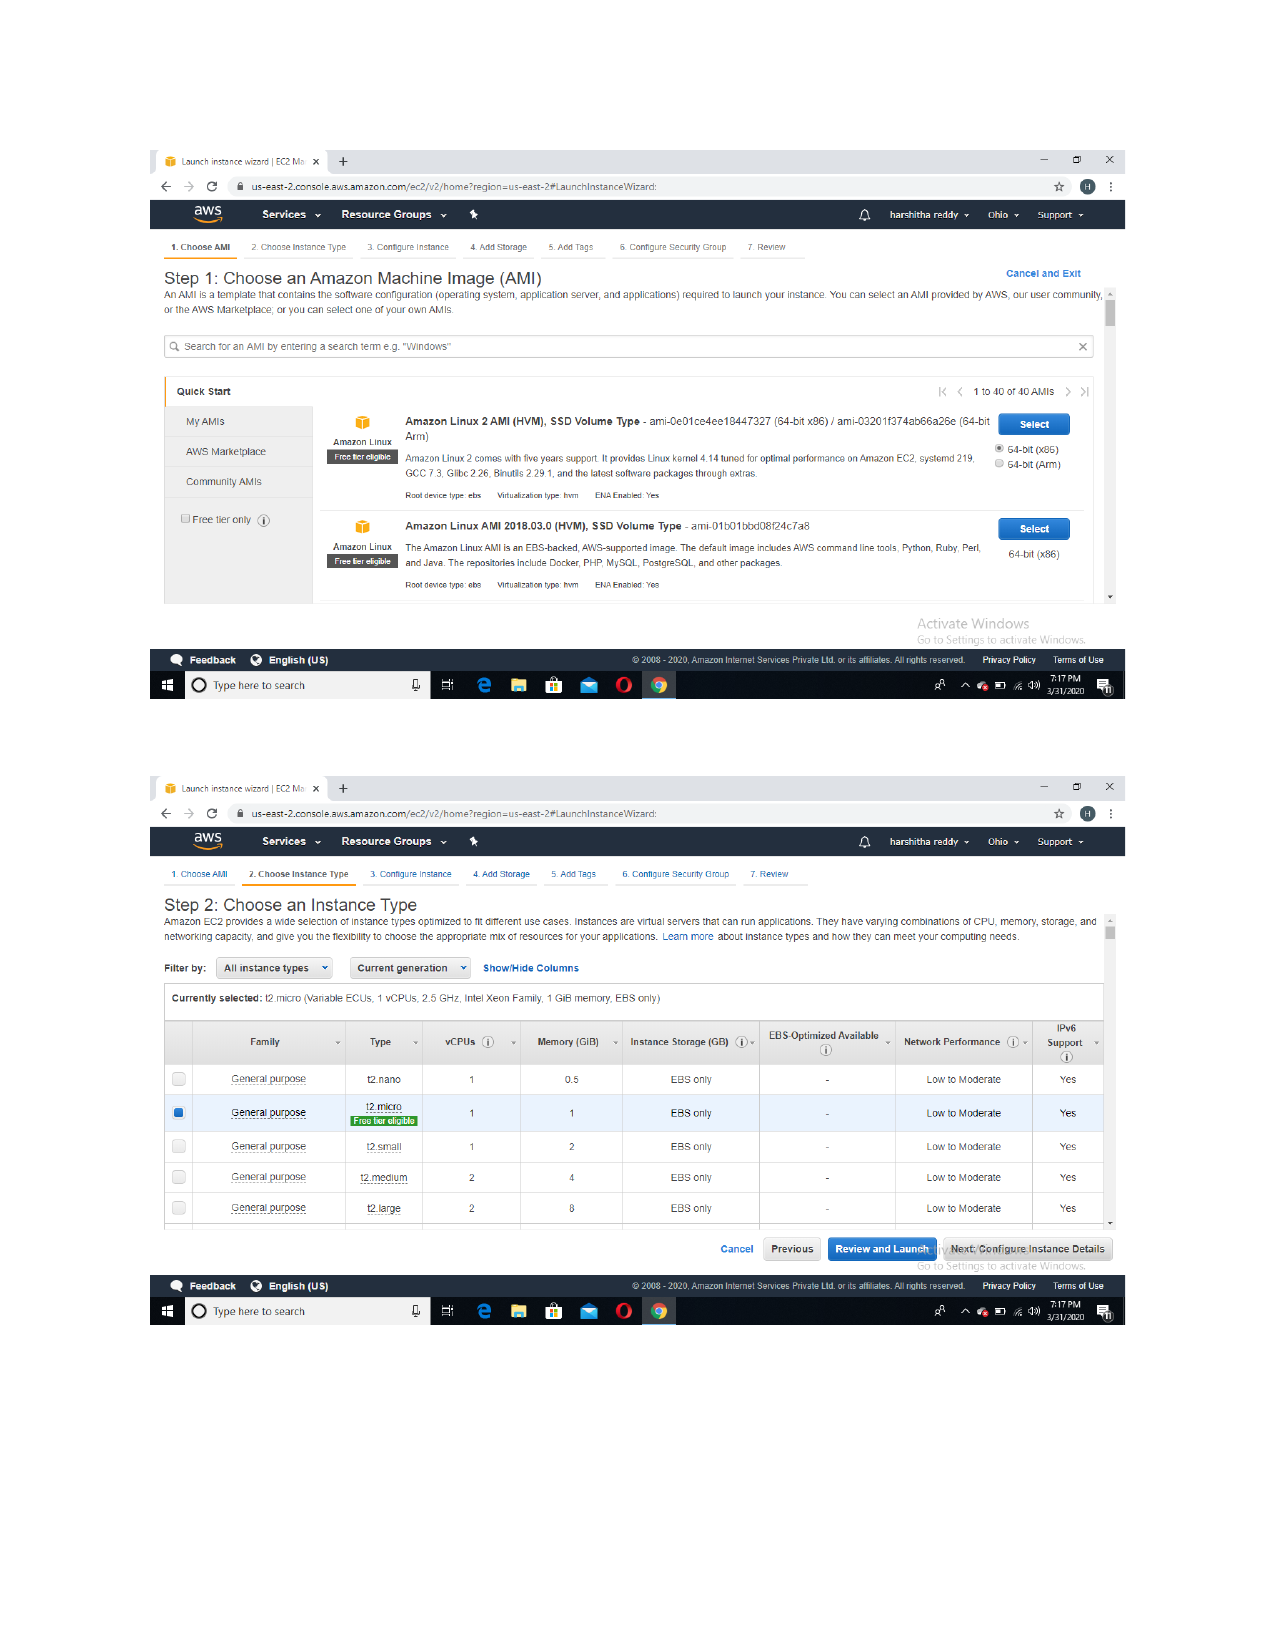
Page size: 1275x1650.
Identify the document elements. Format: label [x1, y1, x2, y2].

picture [150, 150, 1125, 699]
picture [150, 776, 1125, 1325]
